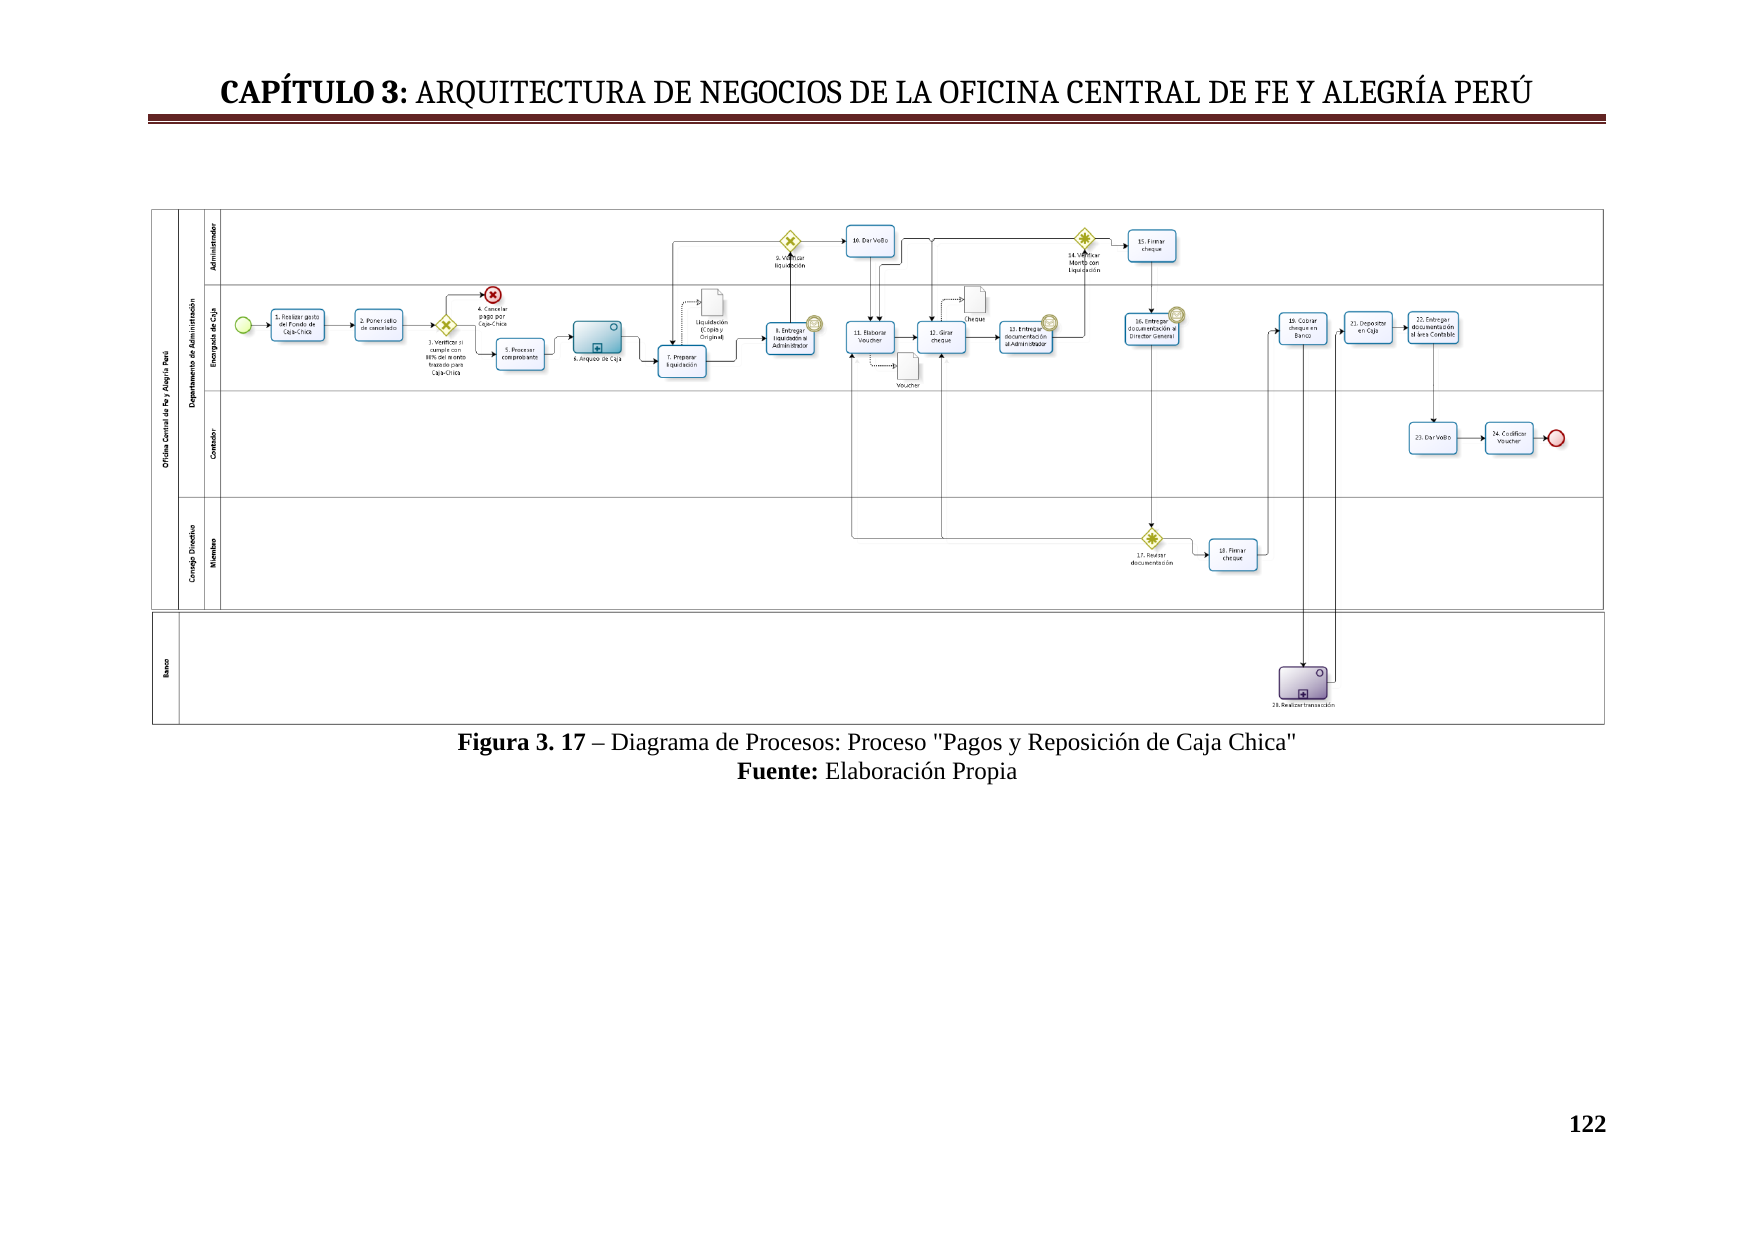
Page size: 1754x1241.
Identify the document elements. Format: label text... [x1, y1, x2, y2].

picture [147, 206, 1607, 728]
text Figura 3. 17 – Diagrama de Procesos: Proceso "Pagos y Reposición de Caja Chica" [148, 728, 1606, 756]
text Fuente: Elaboración Propia [148, 756, 1606, 785]
